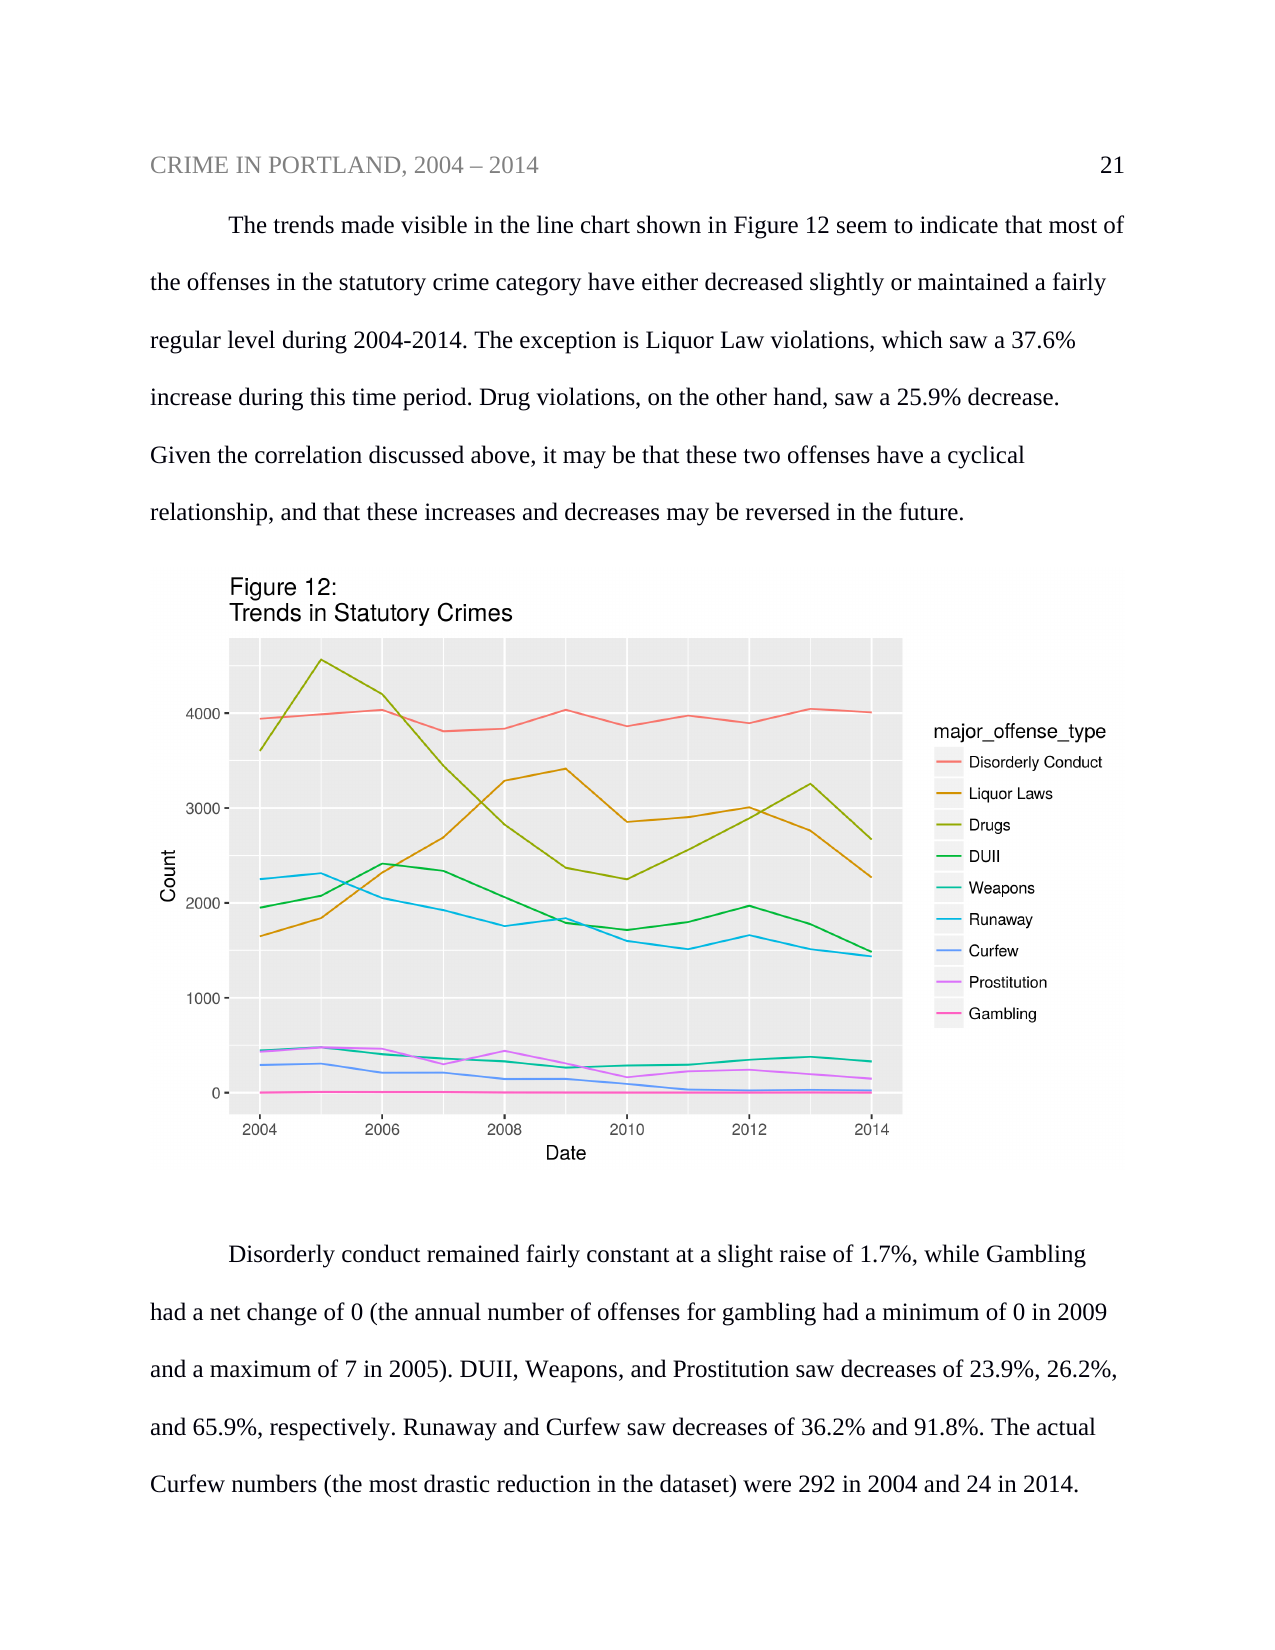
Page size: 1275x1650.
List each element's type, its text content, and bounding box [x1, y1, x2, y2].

picture [150, 567, 1125, 1170]
text The trends made visible in the line chart shown in Figure 12 seem to indicate that most of the offenses in the statutory crime category have either decreased slightly or maintained a fairly regular level during 2004-2014. The exception is Liquor Law violations, which saw a 37.6% increase during this time period. Drug violations, on the other hand, saw a 25.9% decrease. Given the correlation discussed above, it may be that these two offenses have a cyclical relationship, and that these increases and decreases may be reversed in the future. [150, 210, 1125, 526]
text Disorderly conduct remained fairly constant at a slight raise of 1.7%, while Gambling had a net change of 0 (the annual number of offenses for gambling had a minimum of 0 in 2009 and a maximum of 7 in 2005). DUII, Weapons, and Prostitution saw decreases of 23.9%, 26.2%, and 65.9%, respectively. Runaway and Curfew saw decreases of 36.2% and 91.8%. The actual Curfew numbers (the most drastic reduction in the dataset) were 292 in 2004 and 24 in 2014. [150, 1170, 1125, 1498]
